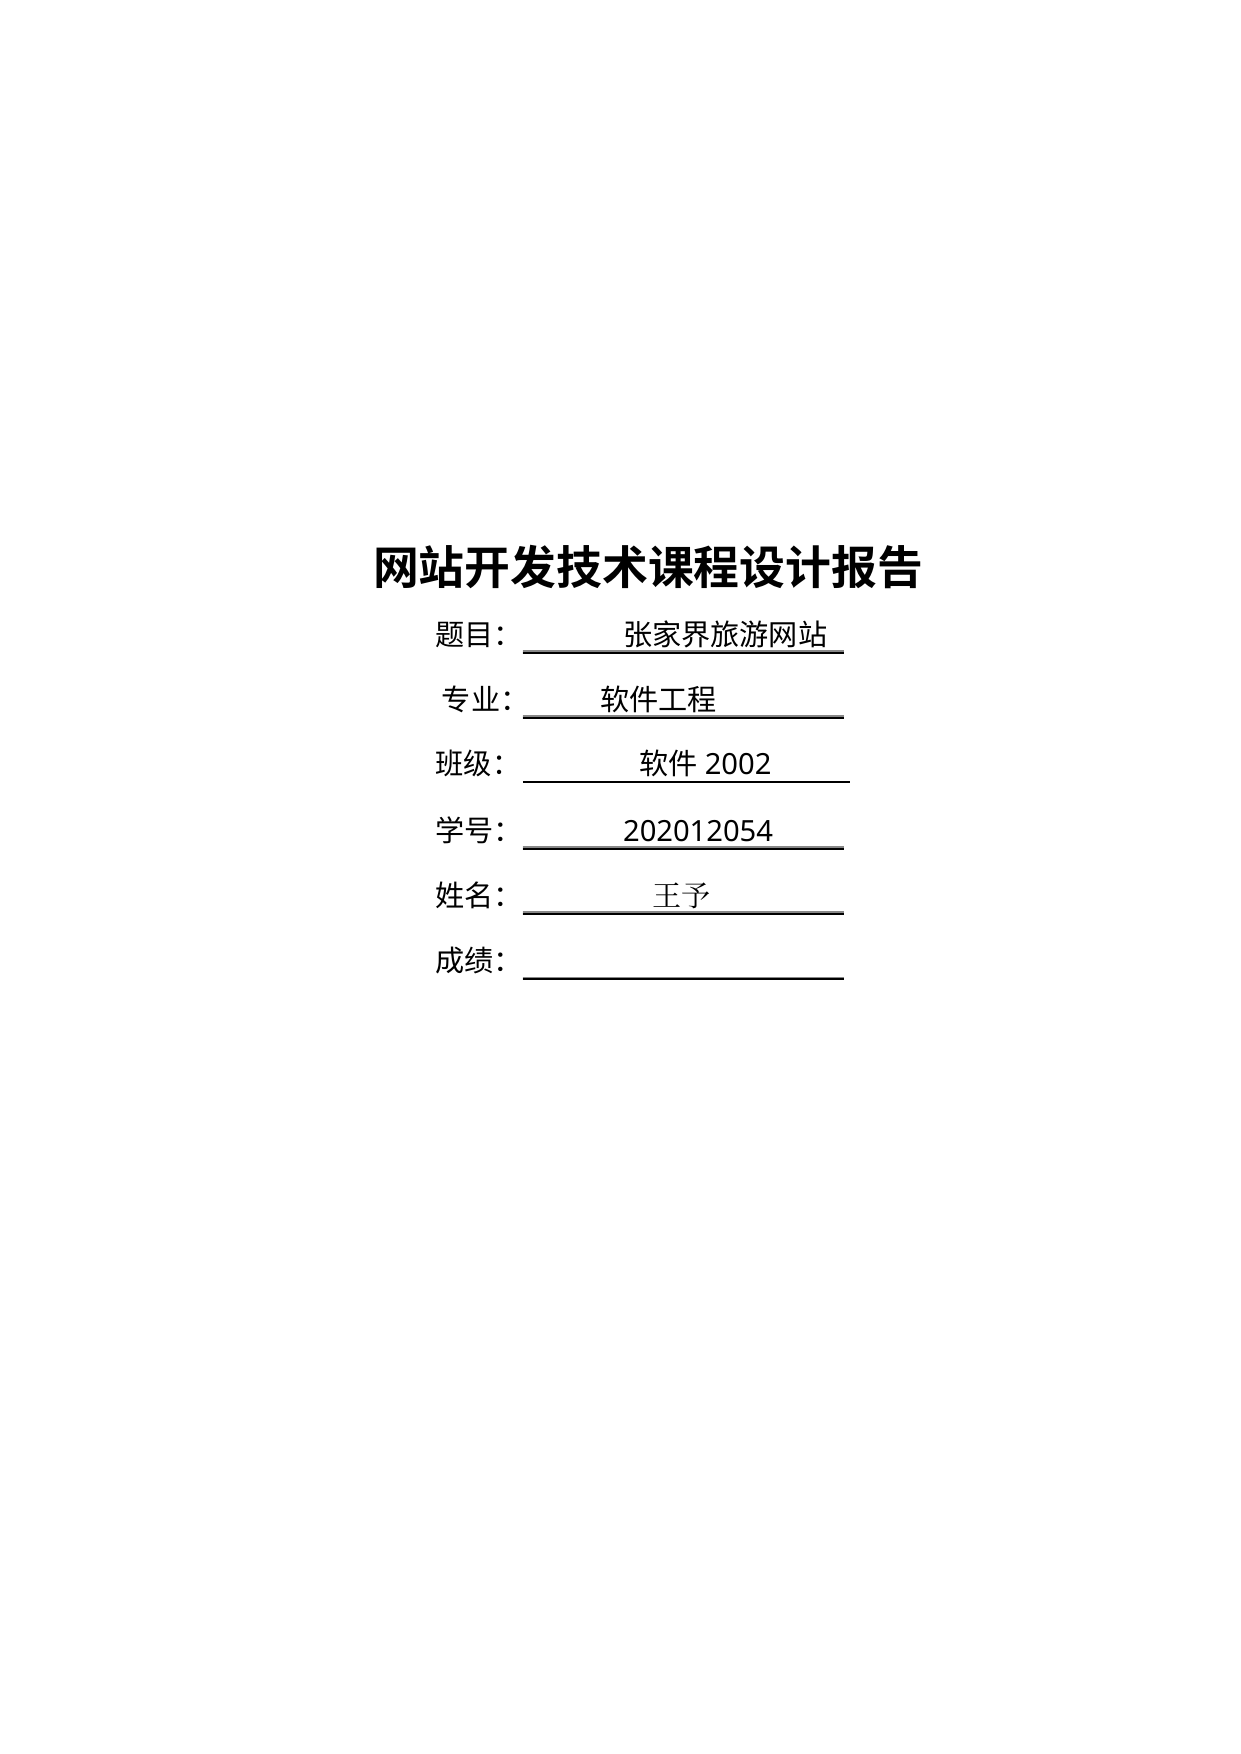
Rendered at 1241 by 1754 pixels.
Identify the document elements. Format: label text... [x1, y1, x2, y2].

picture [522, 650, 844, 654]
text 题目： 张家界旅游网站 [435, 619, 1090, 652]
text 学号： 202012054 [435, 815, 1090, 848]
picture [522, 846, 844, 850]
picture [522, 715, 844, 719]
table_header 班级： [435, 748, 523, 781]
text 专业： 软件工程 [150, 684, 1100, 717]
picture [522, 911, 844, 915]
text 成绩： [435, 945, 1090, 978]
text 姓名： 王予 [435, 880, 1090, 913]
table_header 软件 2002 [523, 748, 850, 781]
text 网站开发技术课程设计报告 [373, 543, 1090, 595]
